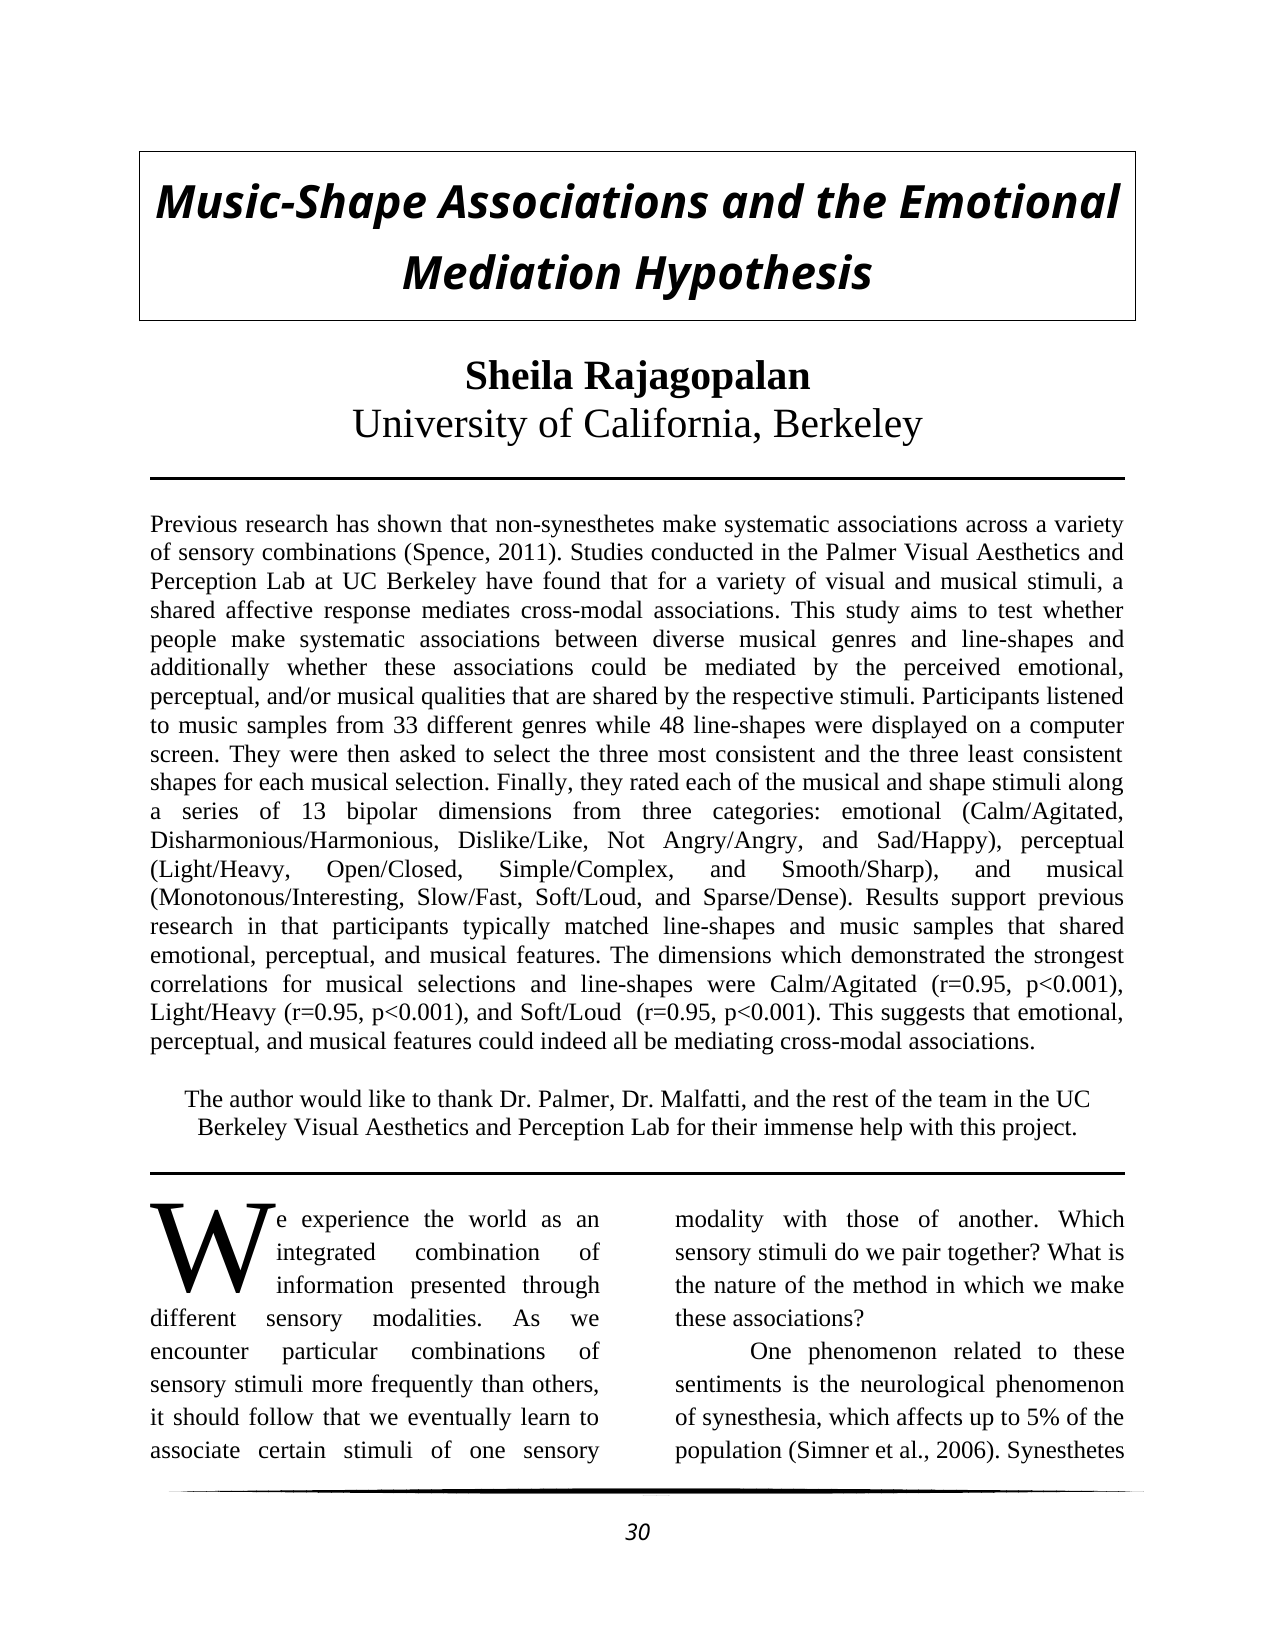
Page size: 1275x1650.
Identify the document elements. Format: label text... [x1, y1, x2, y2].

text The author would like to thank Dr. Palmer, Dr. Malfatti, and the rest of the team in the UC Berkeley Visual Aesthetics and Perception Lab for their immense help with this project. [150, 1084, 1125, 1141]
picture [168, 1487, 1144, 1496]
text Music-Shape Associations and the Emotional Mediation Hypothesis [140, 161, 1135, 311]
text University of California, Berkeley [150, 398, 1125, 446]
text Sheila Rajagopalan [150, 350, 1125, 398]
text Previous research has shown that non-synesthetes make systematic associations across a variety of sensory combinations (Spence, 2011). Studies conducted in the Palmer Visual Aesthetics and Perception Lab at UC Berkeley have found that for a variety of visual and musical stimuli, a shared affective response mediates cross-modal associations. This study aims to test whether people make systematic associations between diverse musical genres and line-shapes and additionally whether these associations could be mediated by the perceived emotional, perceptual, and/or musical qualities that are shared by the respective stimuli. Participants listened to music samples from 33 different genres while 48 line-shapes were displayed on a computer screen. They were then asked to select the three most consistent and the three least consistent shapes for each musical selection. Finally, they rated each of the musical and shape stimuli along a series of 13 bipolar dimensions from three categories: emotional (Calm/Agitated, Disharmonious/Harmonious, Dislike/Like, Not Angry/Angry, and Sad/Happy), perceptual (Light/Heavy, Open/Closed, Simple/Complex, and Smooth/Sharp), and musical (Monotonous/Interesting, Slow/Fast, Soft/Loud, and Sparse/Dense). Results support previous research in that participants typically matched line-shapes and music samples that shared emotional, perceptual, and musical features. The dimensions which demonstrated the strongest correlations for musical selections and line-shapes were Calm/Agitated (r=0.95, p<0.001), Light/Heavy (r=0.95, p<0.001), and Soft/Loud (r=0.95, p<0.001). This suggests that emotional, perceptual, and musical features could indeed all be mediating cross-modal associations. [150, 509, 1125, 1055]
text e experience the world as an integrated combination of information presented through different sensory modalities. As we encounter particular combinations of sensory stimuli more frequently than others, it should follow that we eventually learn to associate certain stimuli of one sensory modality with those of another. Which sensory stimuli do we pair together? What is the nature of the method in which we make these associations? [150, 1204, 600, 1464]
text e experience the world as an integrated combination of information presented through different sensory modalities. As we encounter particular combinations of sensory stimuli more frequently than others, it should follow that we eventually learn to associate certain stimuli of one sensory modality with those of another. Which sensory stimuli do we pair together? What is the nature of the method in which we make these associations? [675, 1204, 1125, 1332]
